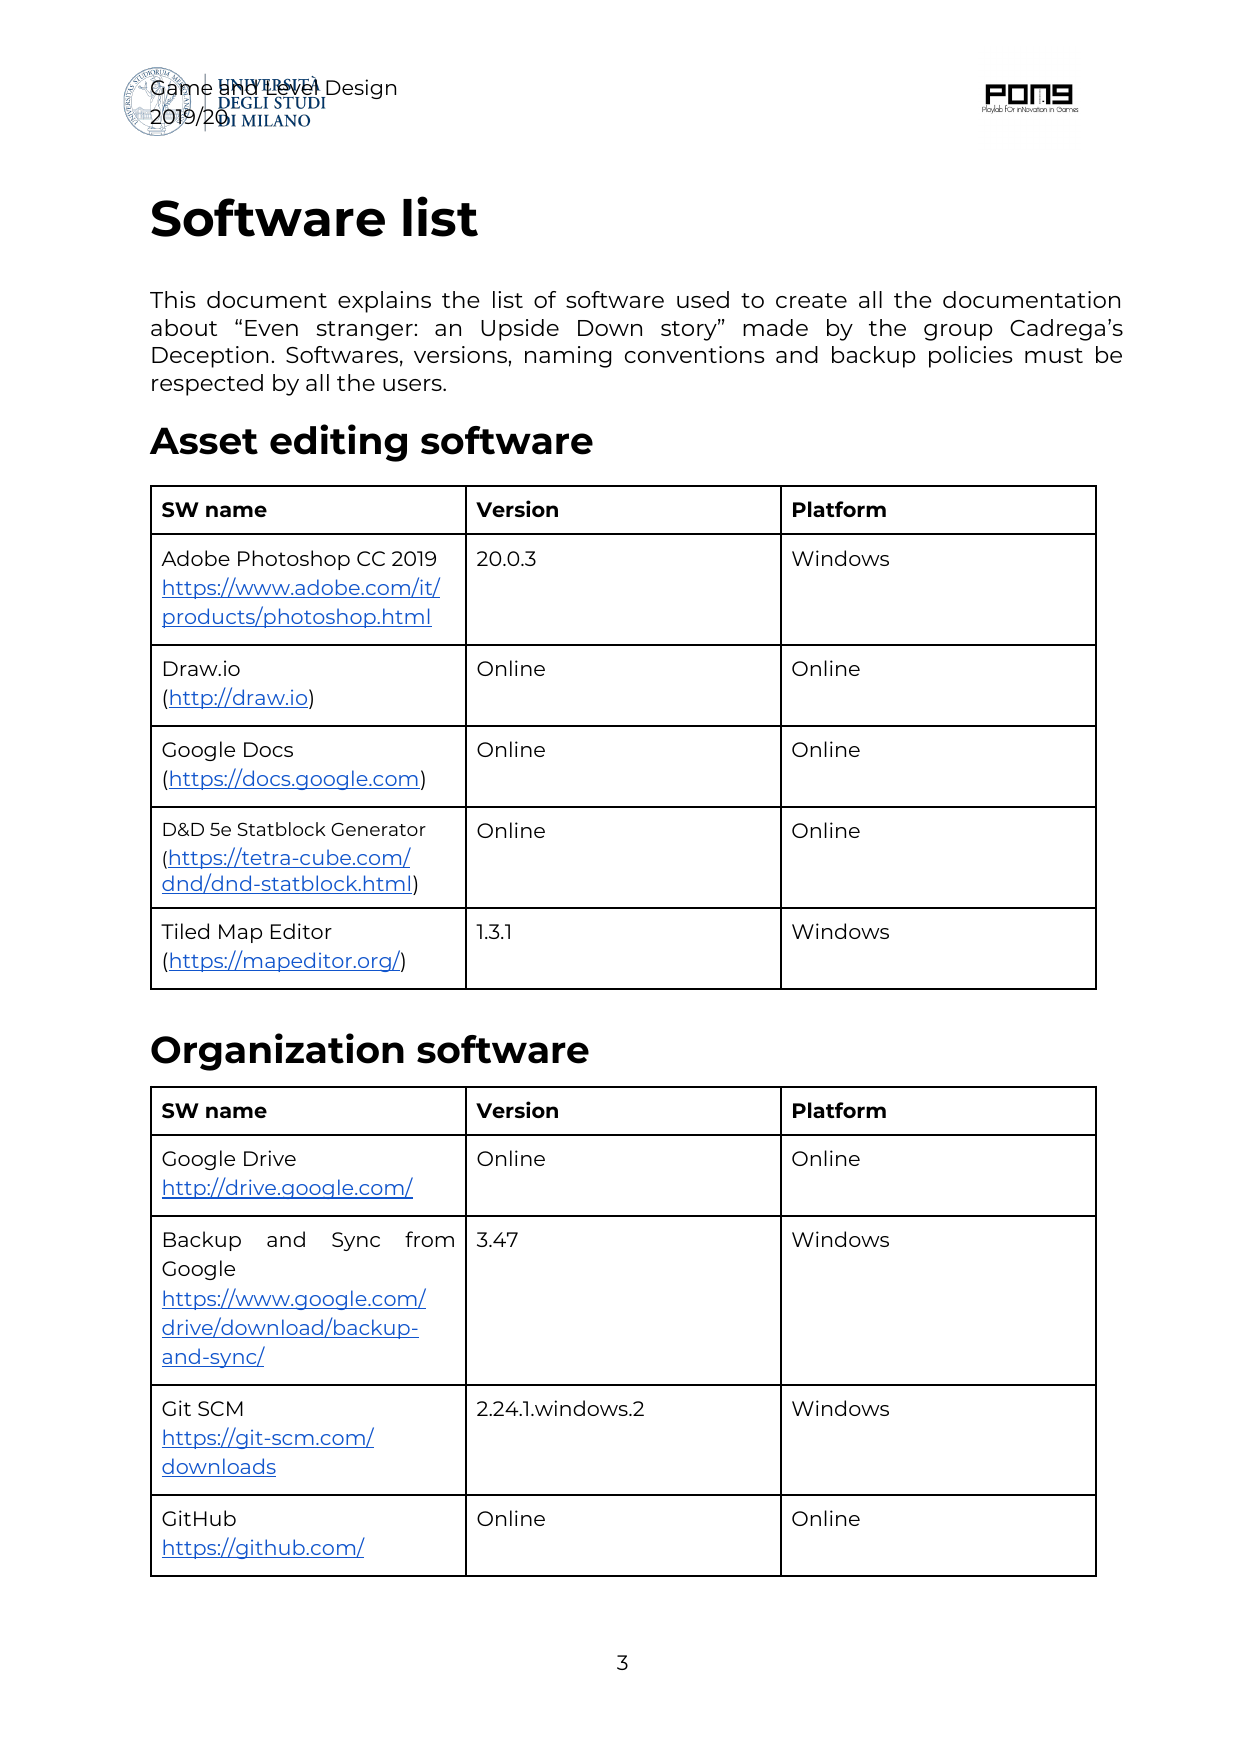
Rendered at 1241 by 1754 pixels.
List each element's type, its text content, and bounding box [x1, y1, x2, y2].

table_cell Windows [782, 535, 1095, 643]
picture [123, 67, 326, 136]
table_cell 1.3.1 [467, 909, 780, 988]
table_cell Online [782, 727, 1095, 806]
table_cell Windows [782, 909, 1095, 988]
table_cell Online [467, 646, 780, 724]
table_cell Adobe Photoshop CC 2019 https://www.adobe.com/it/products/photoshop.html [152, 535, 465, 643]
table_cell Windows [782, 1217, 1095, 1383]
table_cell Online [467, 1496, 780, 1575]
table_header Platform [782, 487, 1095, 533]
table_cell 3.47 [467, 1217, 780, 1383]
table_cell Tiled Map Editor (https://mapeditor.org/) [152, 909, 465, 988]
table_cell Online [782, 646, 1095, 724]
table_header SW name [152, 487, 465, 533]
picture [978, 46, 1082, 150]
table_cell Google Drive http://drive.google.com/ [152, 1136, 465, 1215]
text Asset editing software [150, 418, 1095, 464]
table_cell Online [782, 1496, 1095, 1575]
table_cell Windows [782, 1386, 1095, 1494]
table_cell Backup and Sync from Google https://www.google.com/drive/download/backup-and-sync/ [152, 1217, 465, 1383]
table_cell GitHub https://github.com/ [152, 1496, 465, 1575]
table_header SW name [152, 1088, 465, 1134]
table_cell D&D 5e Statblock Generator (https://tetra-cube.com/dnd/dnd-statblock.html) [152, 808, 465, 907]
subtitle Organization software [150, 1027, 1124, 1073]
table_cell Online [467, 727, 780, 806]
table_cell Google Docs (https://docs.google.com) [152, 727, 465, 806]
table_cell Online [782, 808, 1095, 907]
table_header Version [467, 1088, 780, 1134]
table_header Platform [782, 1088, 1095, 1134]
subtitle This document explains the list of software used to create all the documentation about “Even stranger: an Upside Down story” made by the group Cadrega’s Deception. Softwares, versions, naming conventions and backup policies must be respected by all the users. [150, 286, 1124, 398]
table_cell 2.24.1.windows.2 [467, 1386, 780, 1494]
table_header Version [467, 487, 780, 533]
table_cell Git SCM https://git-scm.com/downloads [152, 1386, 465, 1494]
table_cell Draw.io (http://draw.io) [152, 646, 465, 724]
table_cell Online [467, 1136, 780, 1215]
subtitle Software list [150, 187, 1124, 248]
table_cell 20.0.3 [467, 535, 780, 643]
table_cell Online [467, 808, 780, 907]
table_cell Online [782, 1136, 1095, 1215]
